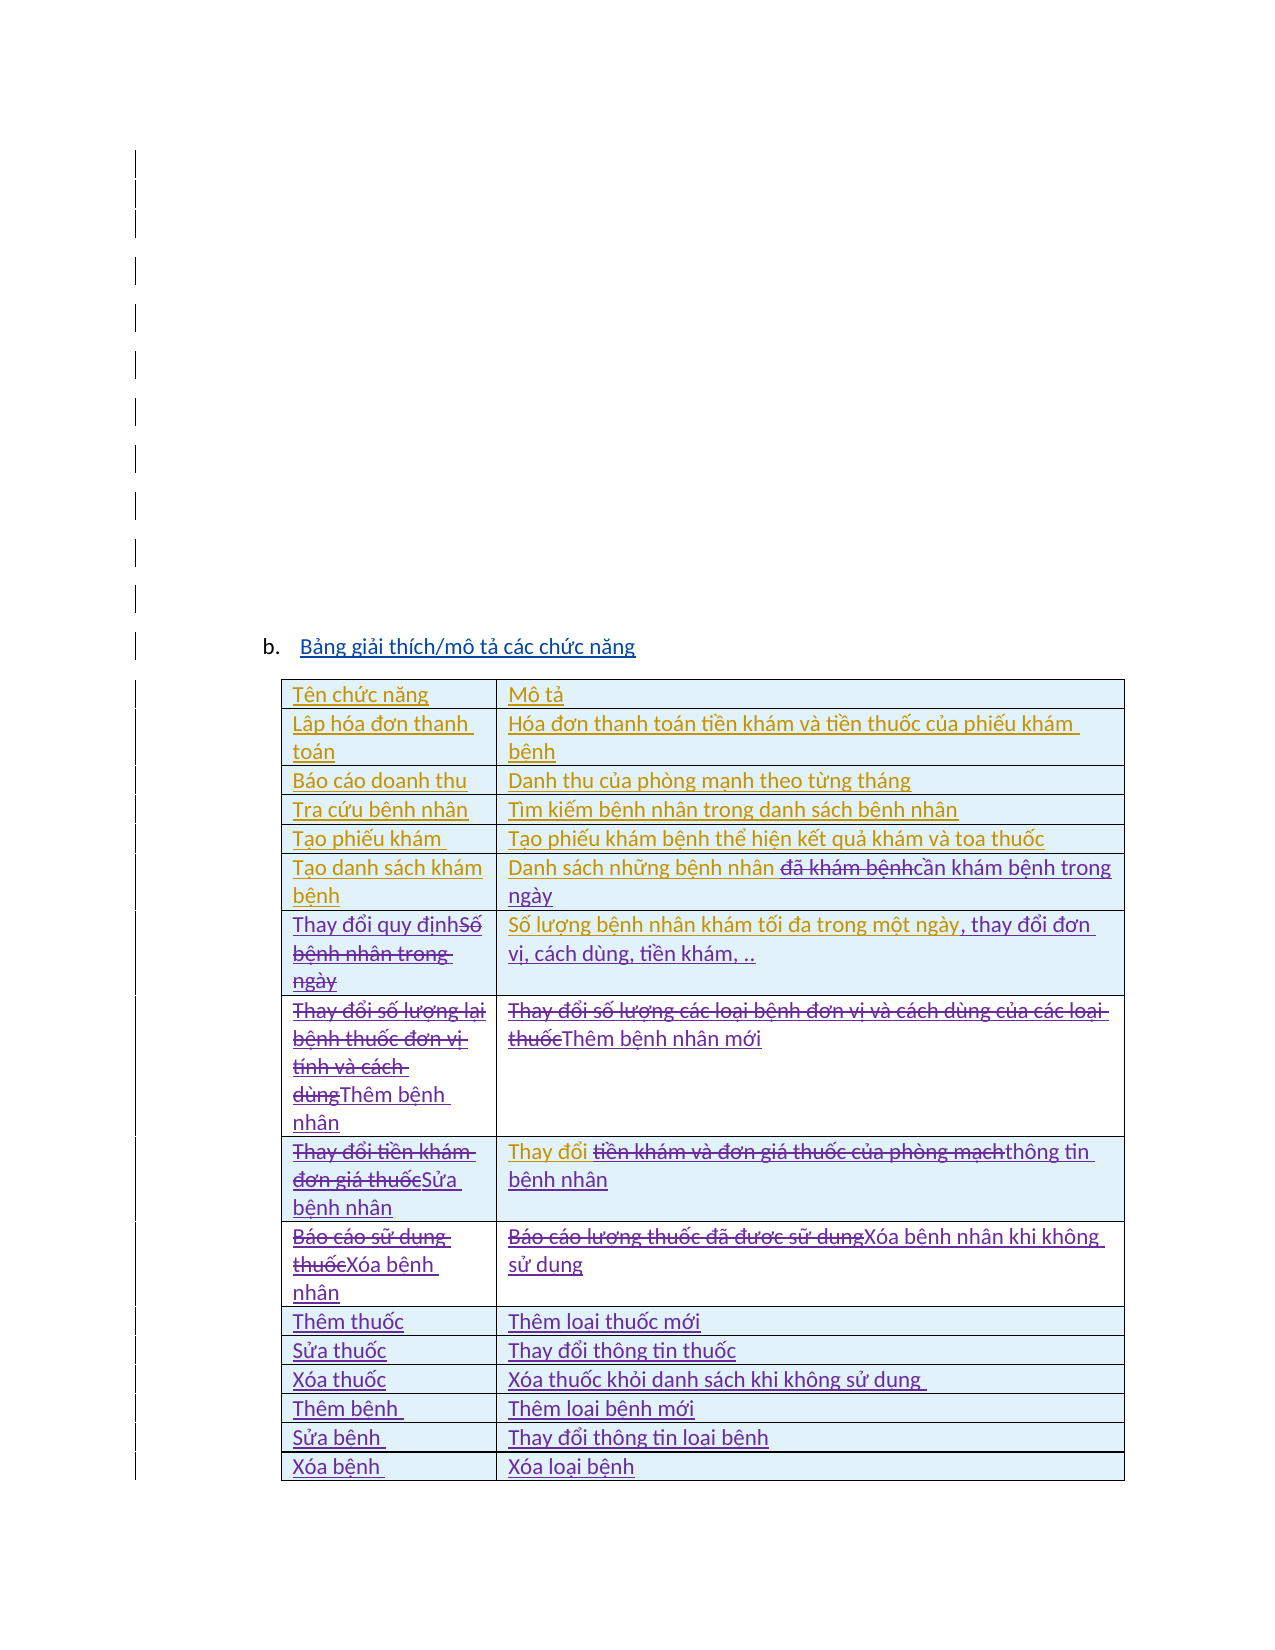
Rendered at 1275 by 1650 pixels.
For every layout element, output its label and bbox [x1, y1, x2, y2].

table_cell [497, 996, 1124, 1136]
table_cell [497, 1222, 1124, 1306]
table_cell [282, 996, 496, 1136]
table_cell [282, 1222, 496, 1306]
